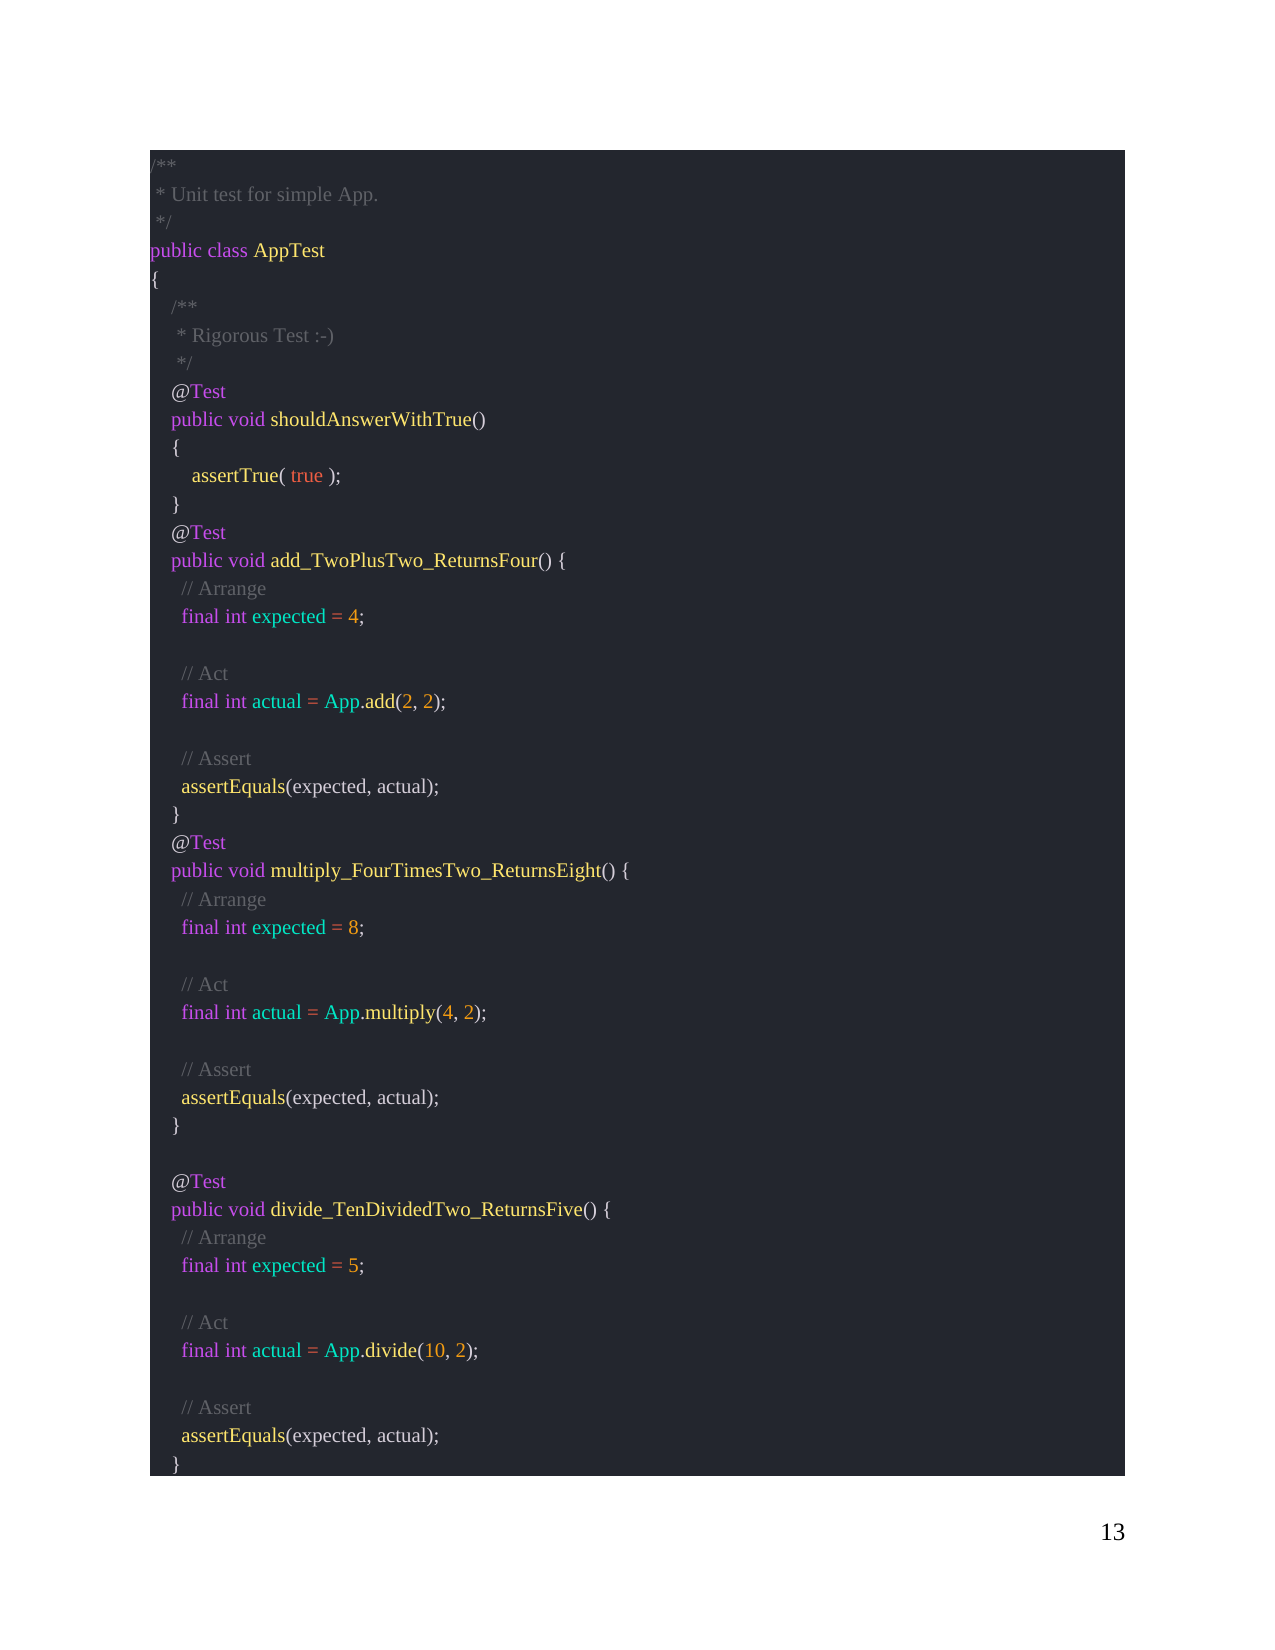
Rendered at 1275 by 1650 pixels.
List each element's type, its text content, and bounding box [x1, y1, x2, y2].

text // Assert [150, 1391, 1125, 1419]
text } [150, 1447, 1125, 1476]
text { [150, 262, 1125, 291]
text final int expected = 5; [150, 1249, 1125, 1277]
text */ [150, 206, 1125, 234]
text assertEquals(expected, actual); [150, 1081, 1125, 1109]
text public class AppTest [150, 234, 1125, 262]
text public void multiply_FourTimesTwo_ReturnsEight() { [150, 854, 1125, 882]
text // Arrange [150, 1221, 1125, 1249]
text // Act [150, 657, 1125, 685]
text final int expected = 8; [150, 911, 1125, 939]
text * Unit test for simple App. [150, 178, 1125, 206]
text @Test [150, 516, 1125, 544]
text final int actual = App.divide(10, 2); [150, 1334, 1125, 1362]
text // Act [150, 967, 1125, 996]
text * Rigorous Test :-) [150, 319, 1125, 347]
text // Act [150, 1306, 1125, 1334]
text @Test [150, 1165, 1125, 1193]
text final int actual = App.multiply(4, 2); [150, 996, 1125, 1024]
text // Assert [150, 1052, 1125, 1081]
text { [150, 431, 1125, 459]
text } [150, 487, 1125, 516]
text final int expected = 4; [150, 600, 1125, 628]
text /** [150, 150, 1125, 178]
text public void divide_TenDividedTwo_ReturnsFive() { [150, 1193, 1125, 1221]
text public void add_TwoPlusTwo_ReturnsFour() { [150, 544, 1125, 572]
text // Assert [150, 742, 1125, 770]
text public void shouldAnswerWithTrue() [150, 403, 1125, 431]
text // Arrange [150, 572, 1125, 600]
text } [150, 1109, 1125, 1137]
text @Test [150, 826, 1125, 854]
text @Test [150, 375, 1125, 403]
text */ [150, 347, 1125, 375]
text assertTrue( true ); [150, 459, 1125, 487]
text /** [150, 291, 1125, 319]
text // Arrange [150, 882, 1125, 911]
text assertEquals(expected, actual); [150, 1419, 1125, 1447]
text assertEquals(expected, actual); [150, 770, 1125, 798]
text final int actual = App.add(2, 2); [150, 685, 1125, 713]
text } [150, 798, 1125, 826]
